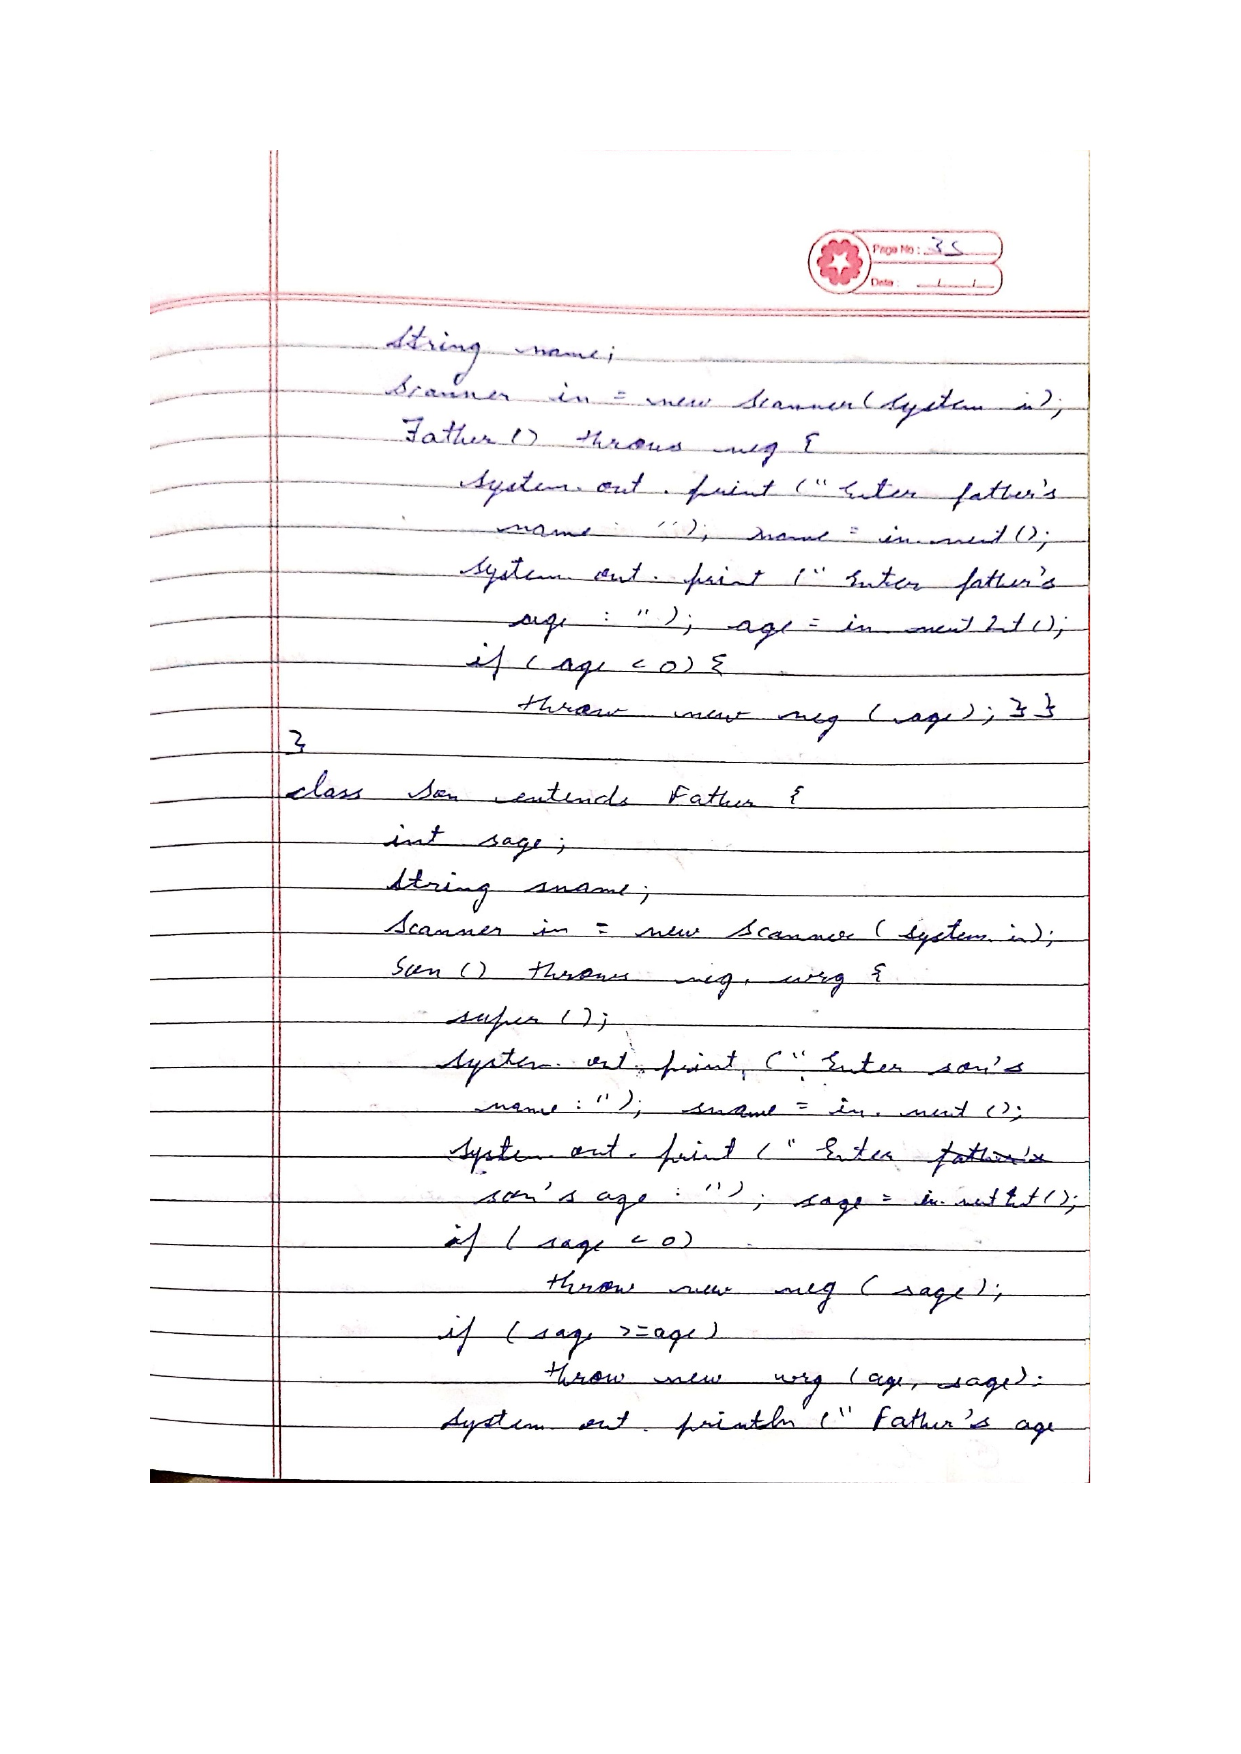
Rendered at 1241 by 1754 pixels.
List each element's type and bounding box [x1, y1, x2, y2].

picture [150, 150, 1091, 1483]
